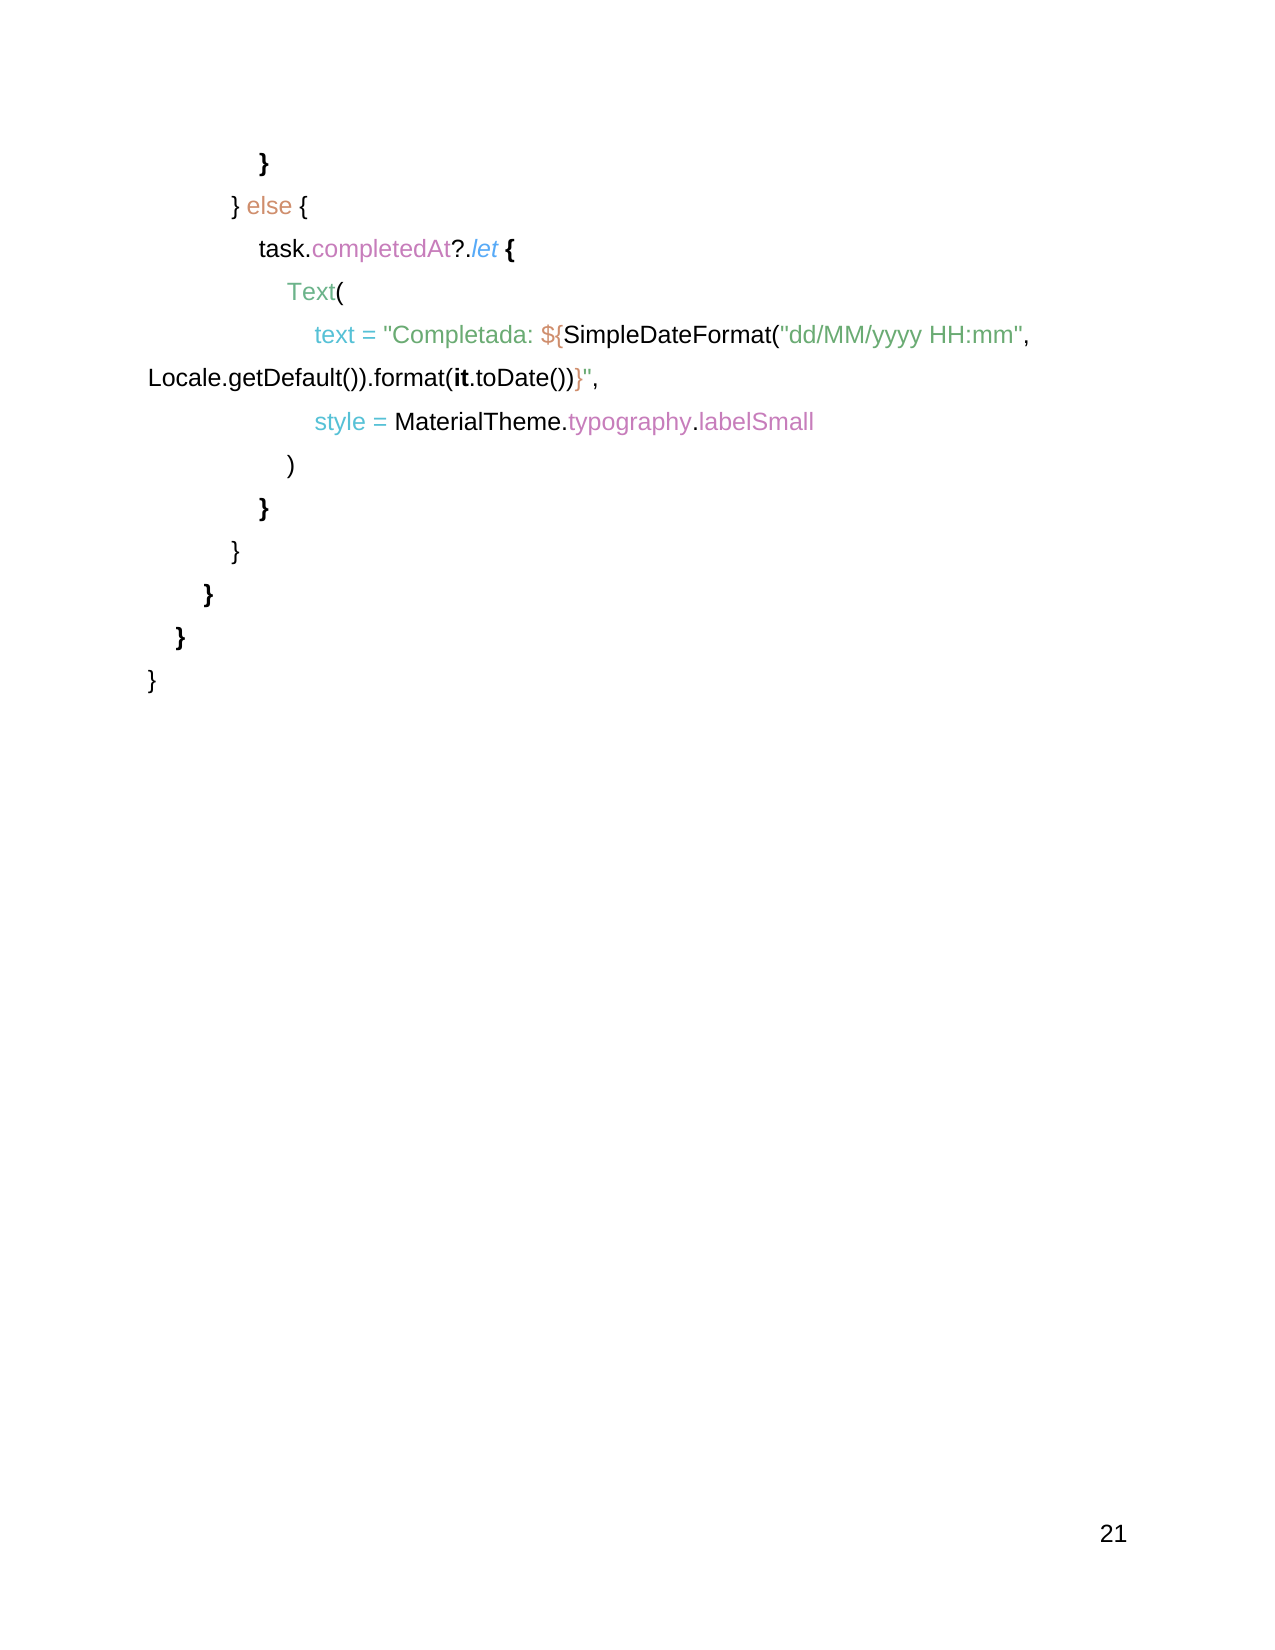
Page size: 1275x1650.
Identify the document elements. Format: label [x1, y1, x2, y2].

text [148, 148, 1127, 694]
